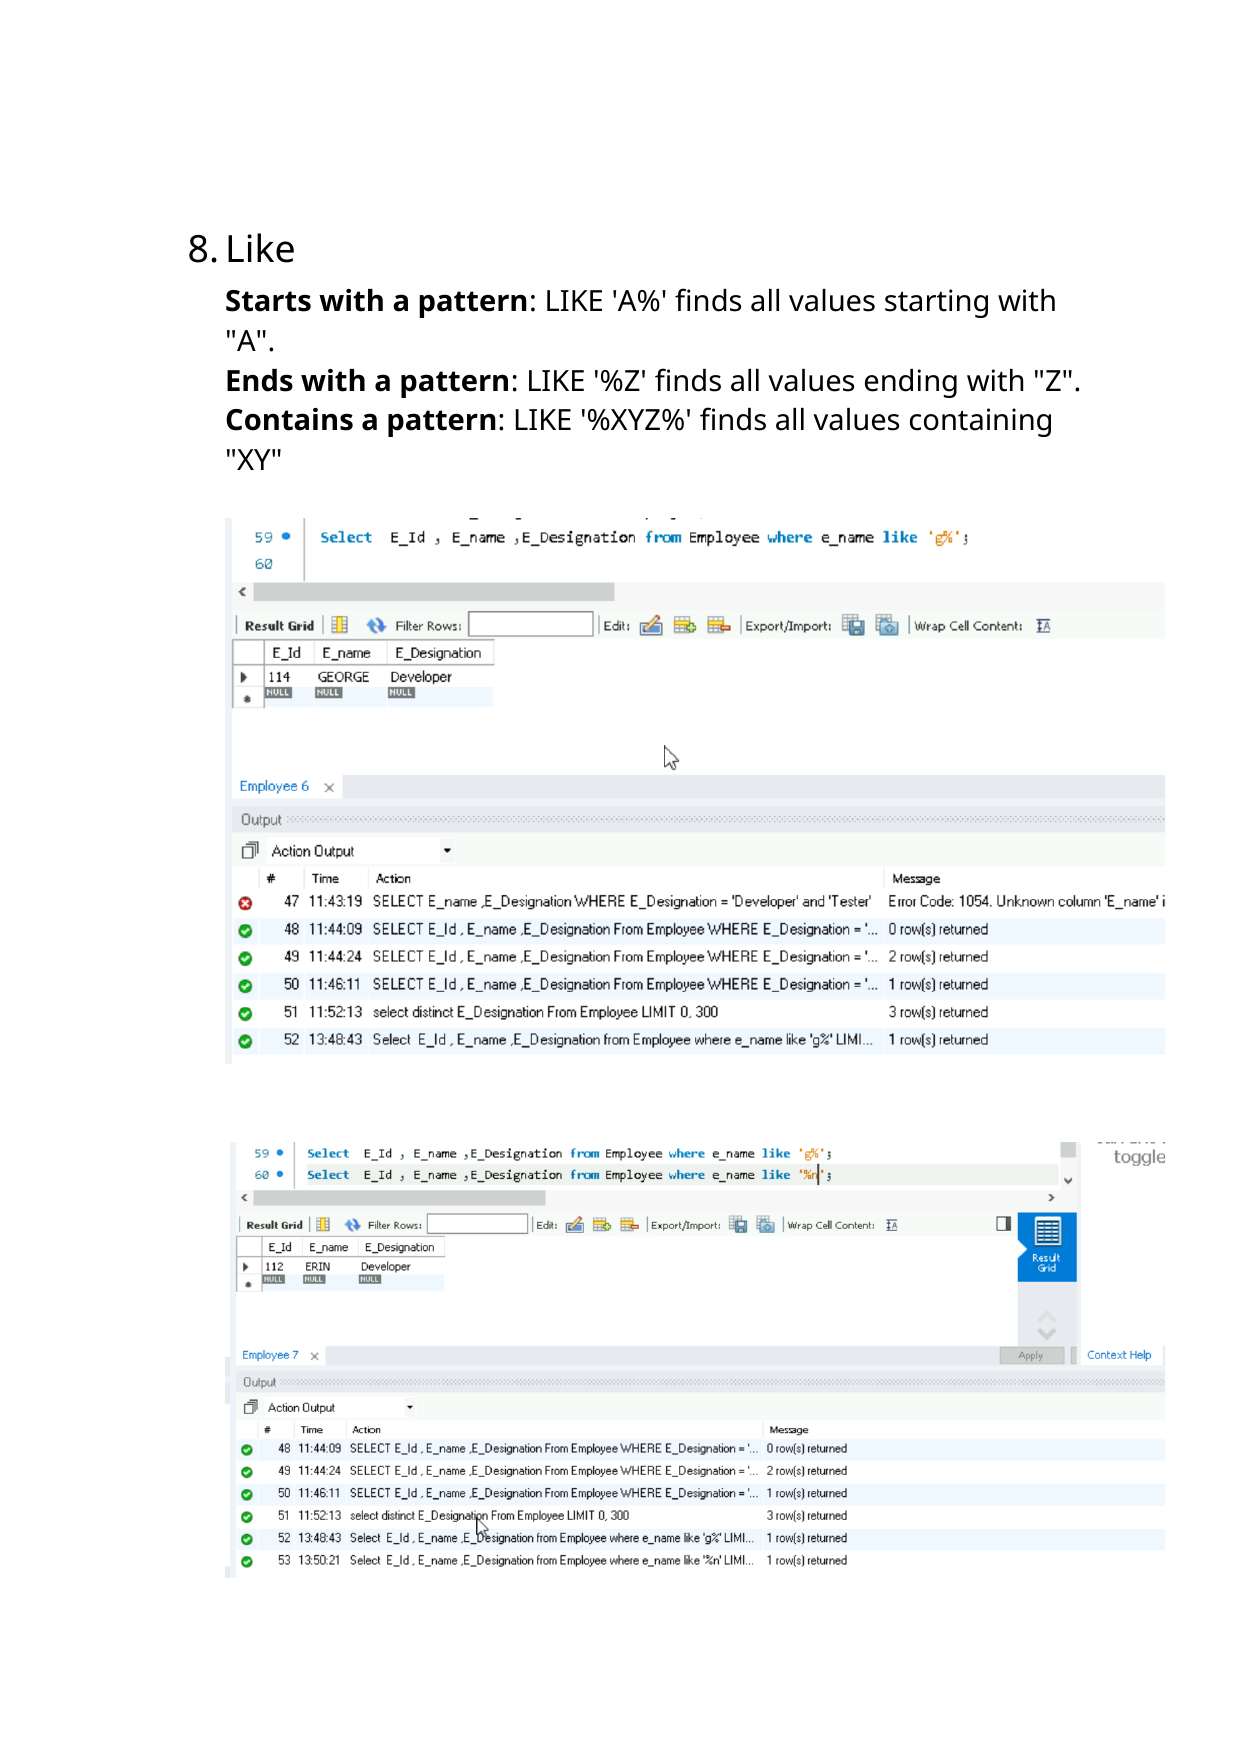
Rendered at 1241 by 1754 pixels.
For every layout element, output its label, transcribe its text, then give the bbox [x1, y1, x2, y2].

list Starts with a pattern: LIKE 'A%' finds all values starting with "A". [225, 281, 1090, 360]
picture [225, 1142, 1166, 1578]
picture [225, 518, 1166, 1064]
list Like [187, 222, 1090, 273]
list Ends with a pattern: LIKE '%Z' finds all values ending with "Z". [225, 360, 1090, 399]
list Contains a pattern: LIKE '%XYZ%' finds all values containing "XY" [225, 399, 1090, 479]
